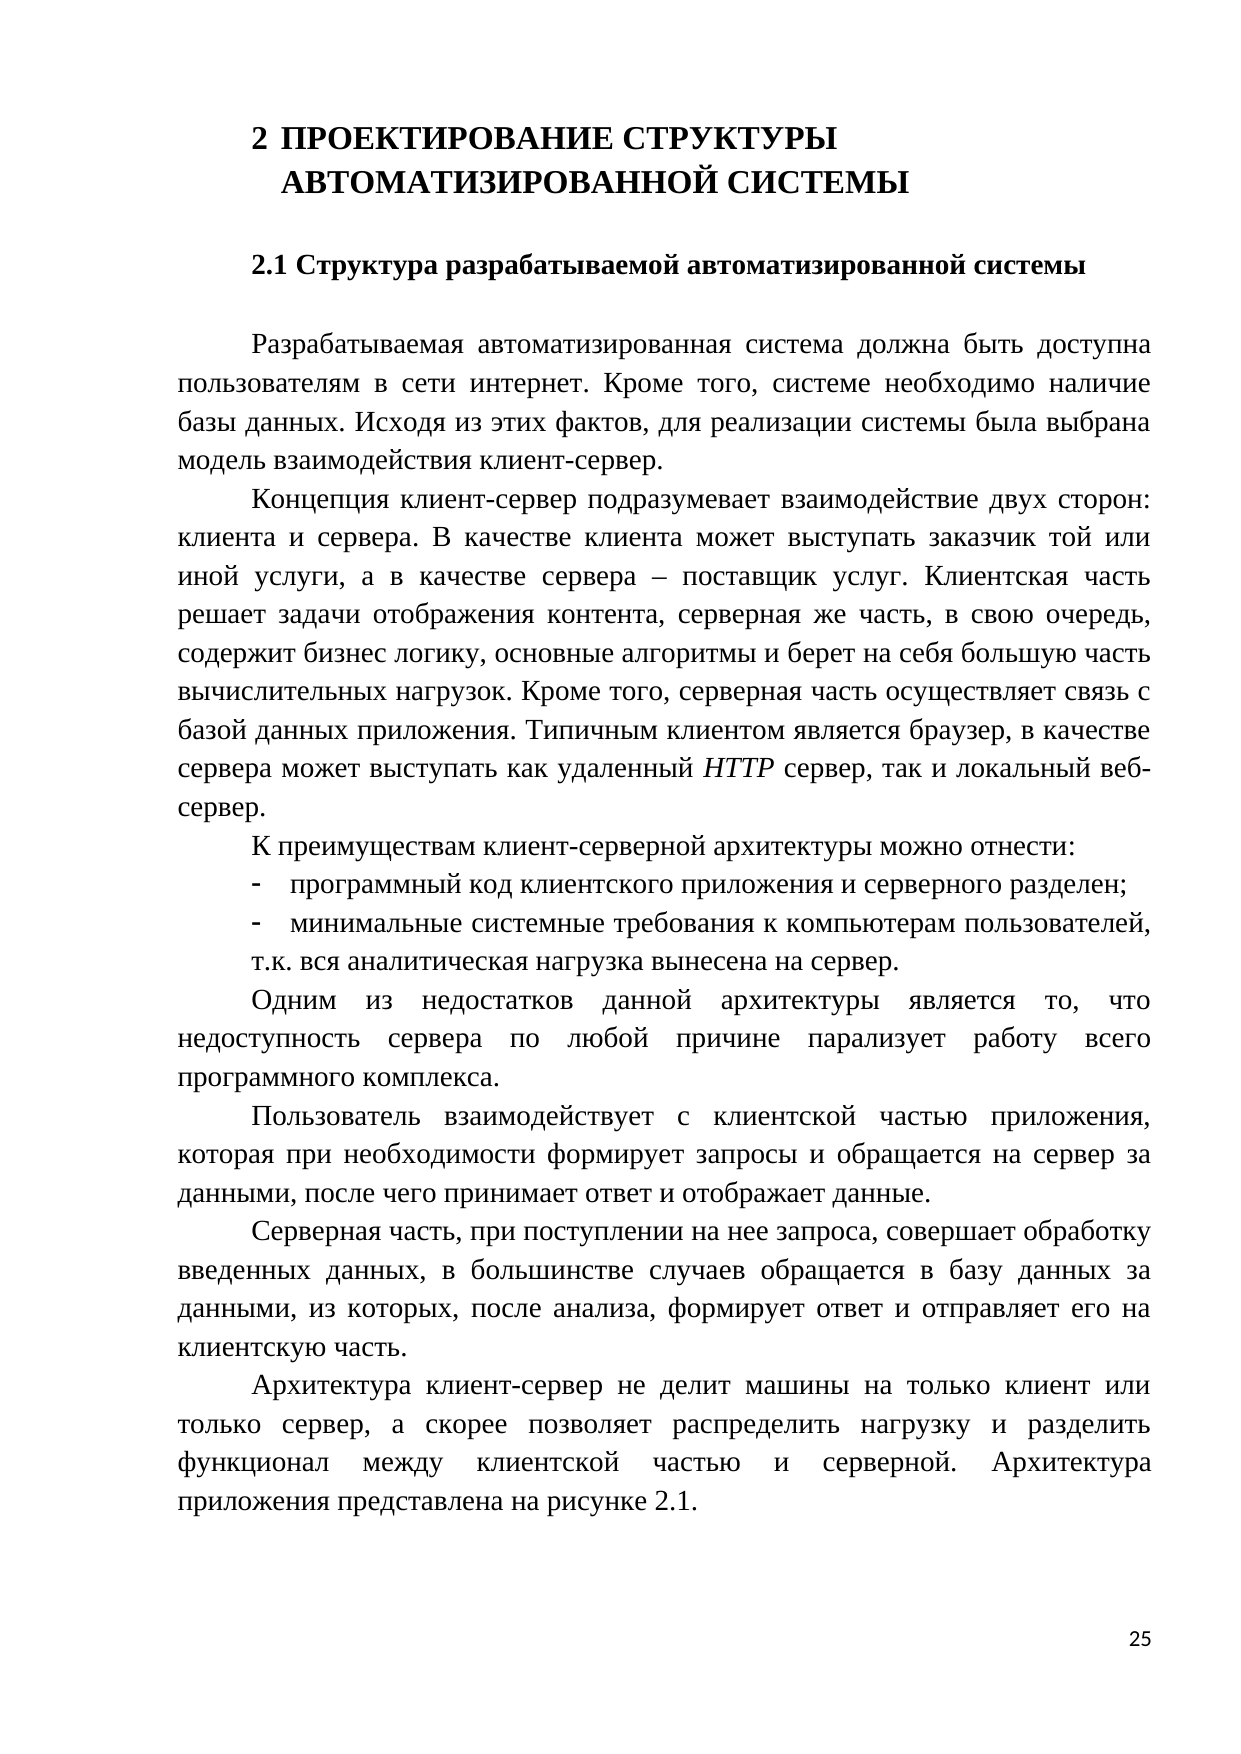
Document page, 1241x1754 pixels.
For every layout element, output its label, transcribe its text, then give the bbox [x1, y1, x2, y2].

list программный код клиентского приложения и серверного разделен; [251, 866, 1152, 900]
text Архитектура клиент-сервер не делит машины на только клиент или только сервер, а скорее позволяет распределить нагрузку и разделить функционал между клиентской частью и серверной. Архитектура приложения представлена на рисунке 2.1. [177, 1367, 1152, 1517]
text Одним из недостатков данной архитектуры является то, что недоступность сервера по любой причине парализует работу всего программного комплекса. [177, 982, 1152, 1093]
text К преимуществам клиент-серверной архитектуры можно отнести: [177, 828, 1152, 861]
list ПРОЕКТИРОВАНИЕ СТРУКТУРЫ АВТОМАТИЗИРОВАННОЙ СИСТЕМЫ [251, 118, 1152, 201]
text Разрабатываемая автоматизированная система должна быть доступна пользователям в сети интернет. Кроме того, системе необходимо наличие базы данных. Исходя из этих фактов, для реализации системы была выбрана модель взаимодействия клиент-сервер. [177, 327, 1152, 476]
text Серверная часть, при поступлении на нее запроса, совершает обработку введенных данных, в большинстве случаев обращается в базу данных за данными, из которых, после анализа, формирует ответ и отправляет его на клиентскую часть. [177, 1213, 1152, 1362]
subtitle Структура разрабатываемой автоматизированной системы [251, 247, 1152, 281]
list минимальные системные требования к компьютерам пользователей, т.к. вся аналитическая нагрузка вынесена на сервер. [251, 905, 1152, 977]
text Пользователь взаимодействует с клиентской частью приложения, которая при необходимости формирует запросы и обращается на сервер за данными, после чего принимает ответ и отображает данные. [177, 1098, 1152, 1208]
text Концепция клиент-сервер подразумевает взаимодействие двух сторон: клиента и сервера. В качестве клиента может выступать заказчик той или иной услуги, а в качестве сервера – поставщик услуг. Клиентская часть решает задачи отображения контента, серверная же часть, в свою очередь, содержит бизнес логику, основные алгоритмы и берет на себя большую часть вычислительных нагрузок. Кроме того, серверная часть осуществляет связь с базой данных приложения. Типичным клиентом является браузер, в качестве сервера может выступать как удаленный HTTP сервер, так и локальный веб-сервер. [177, 481, 1152, 823]
